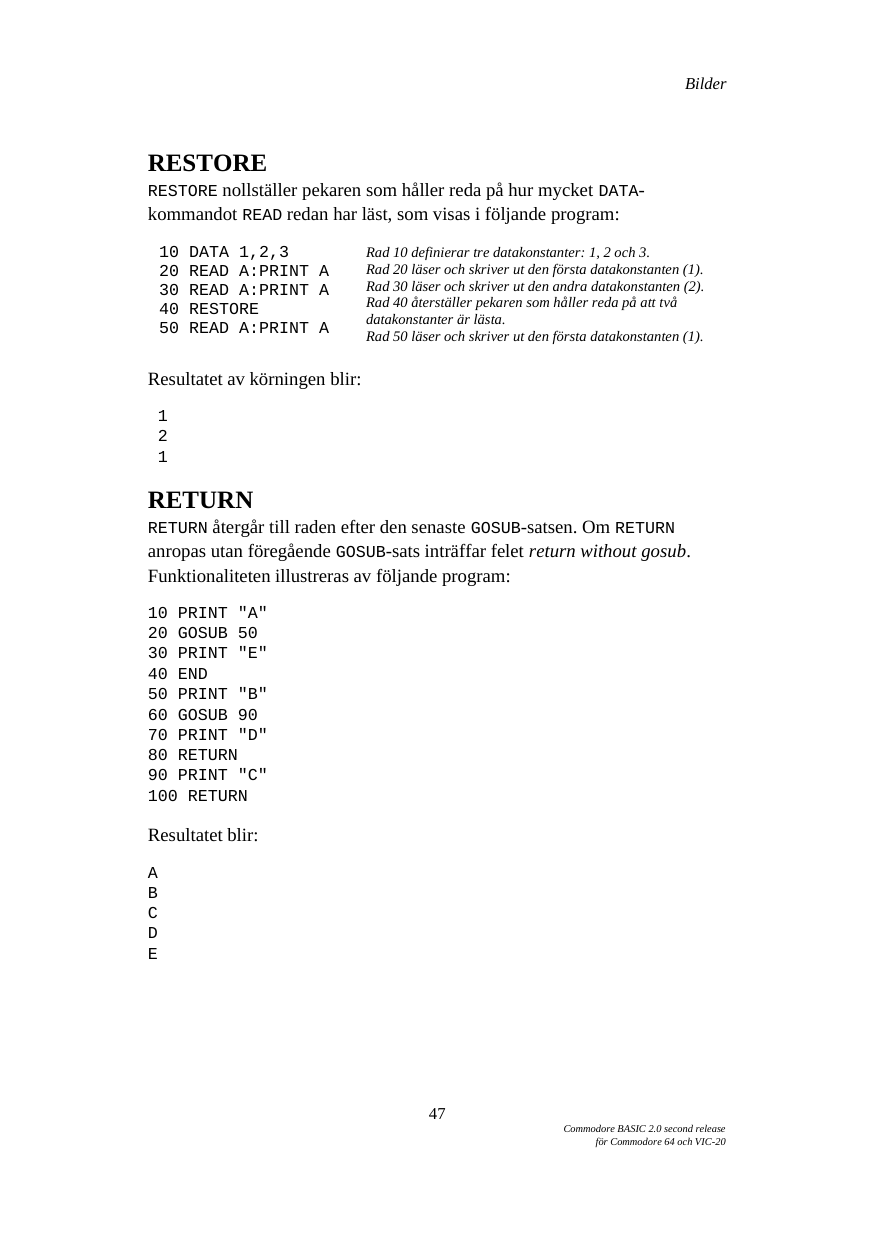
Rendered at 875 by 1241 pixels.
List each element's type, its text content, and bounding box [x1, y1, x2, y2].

text 10 PRINT "A" 20 GOSUB 50 30 PRINT "E" 40 END 50 PRINT "B" 60 GOSUB 90 70 PRINT "D" 80 RETURN 90 PRINT "C" 100 RETURN [148, 604, 726, 806]
text Resultatet av körningen blir: [148, 344, 726, 389]
text RESTORE nollställer pekaren som håller reda på hur mycket DATA-kommandot READ redan har läst, som visas i följande program: [148, 179, 726, 225]
subtitle RETURN [148, 485, 726, 514]
text Resultatet blir: [148, 824, 726, 846]
subtitle RESTORE [148, 148, 726, 176]
text RETURN återgår till raden efter den senaste GOSUB-satsen. Om RETURN anropas utan föregående GOSUB-sats inträffar felet return without gosub. Funktionaliteten illustreras av följande program: [148, 516, 726, 586]
text A B C D E [148, 864, 726, 964]
text 1 2 1 [148, 408, 726, 467]
table_header Rad 10 definierar tre datakonstanter: 1, 2 och 3. Rad 20 läser och skriver ut den första datakonstanten (1). Rad 30 läser och skriver ut den andra datakonstanten (2). Rad 40 återställer pekaren som håller reda på att två datakonstanter är lästa. Rad 50 läser och skriver ut den första datakonstanten (1). [355, 244, 725, 344]
table_header 10 DATA 1,2,3 20 READ A:PRINT A 30 READ A:PRINT A 40 RESTORE 50 READ A:PRINT A [148, 244, 354, 344]
